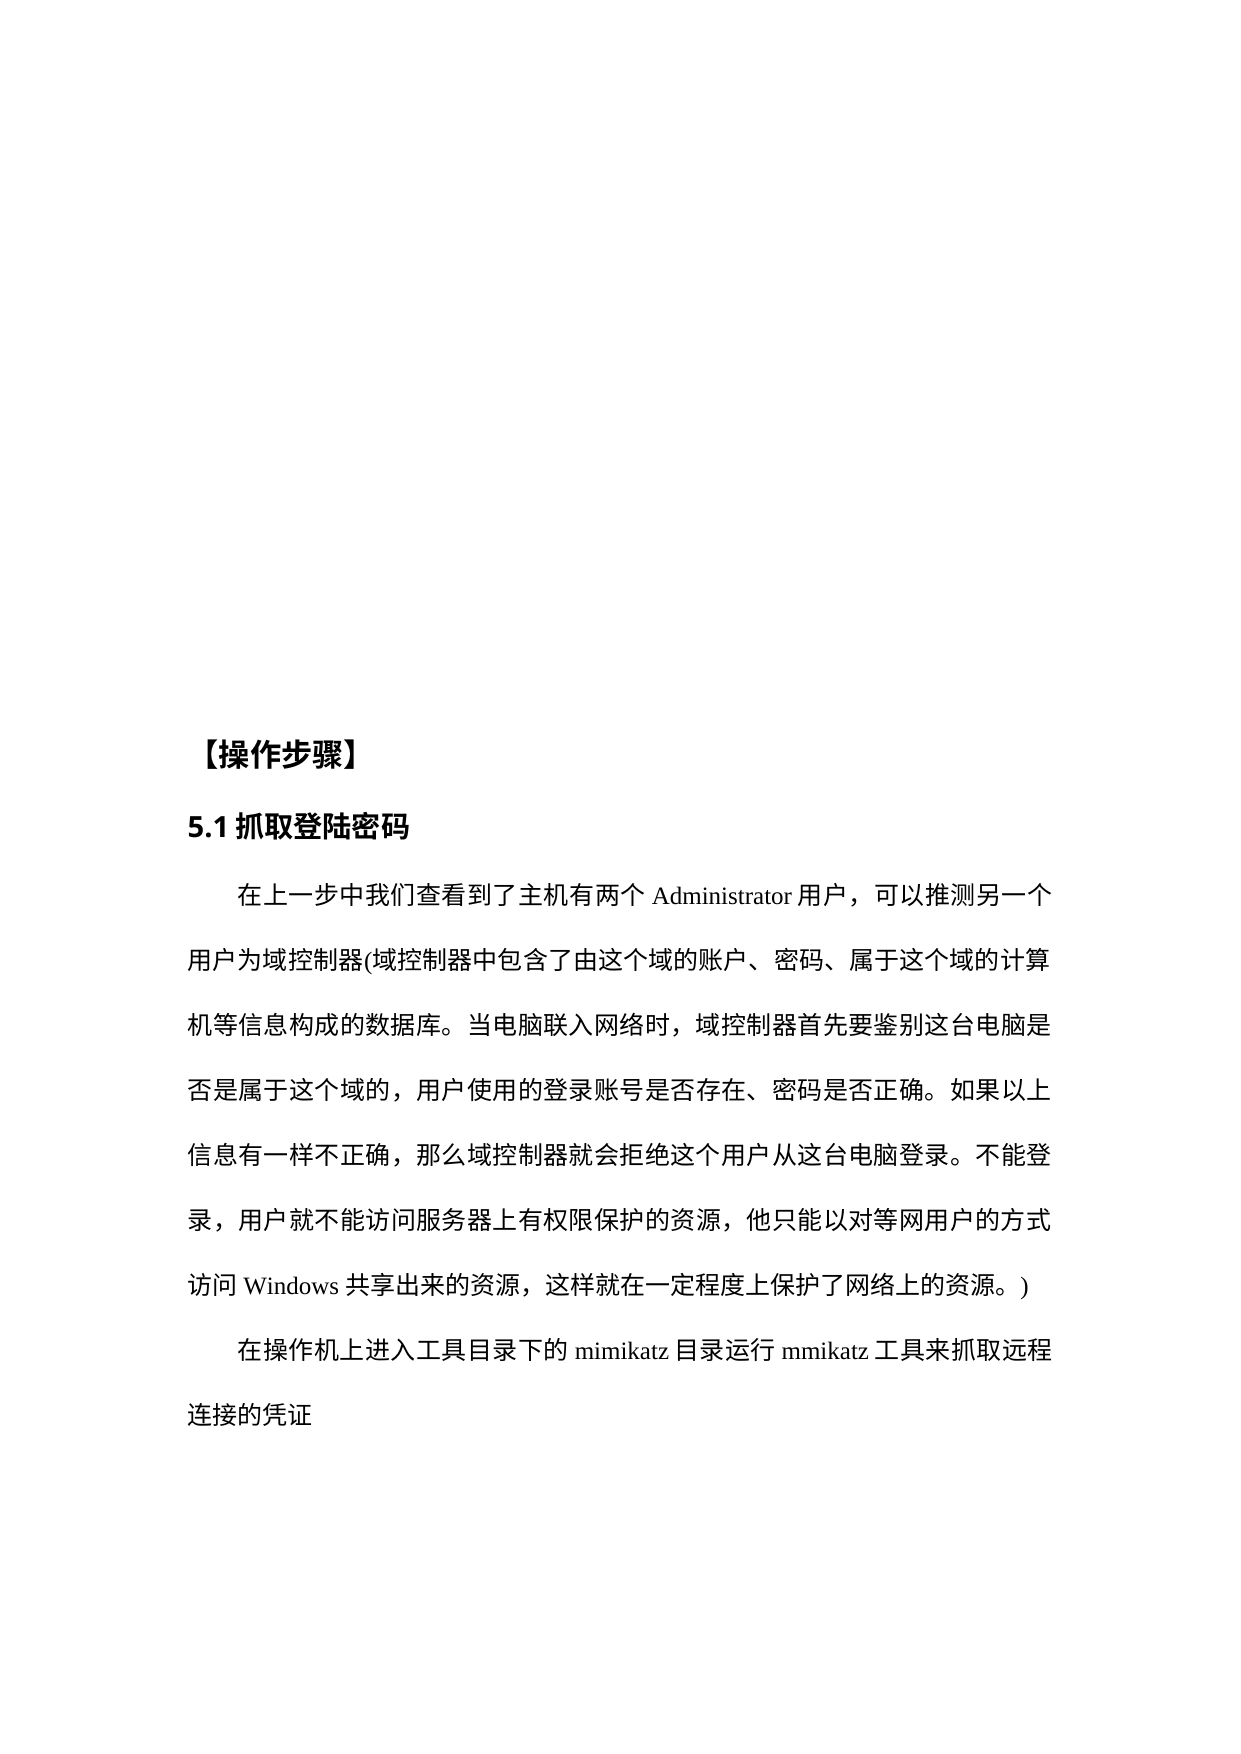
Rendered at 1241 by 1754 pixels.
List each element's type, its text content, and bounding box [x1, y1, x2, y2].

text 在操作机上进入工具目录下的mimikatz目录运行mmikatz工具来抓取远程连接的凭证 [187, 1316, 1053, 1446]
text 在上一步中我们查看到了主机有两个Administrator用户，可以推测另一个用户为域控制器(域控制器中包含了由这个域的账户、密码、属于这个域的计算机等信息构成的数据库。当电脑联入网络时，域控制器首先要鉴别这台电脑是否是属于这个域的，用户使用的登录账号是否存在、密码是否正确。如果以上信息有一样不正确，那么域控制器就会拒绝这个用户从这台电脑登录。不能登录，用户就不能访问服务器上有权限保护的资源，他只能以对等网用户的方式访问 Windows 共享出来的资源，这样就在一定程度上保护了网络上的资源。) [187, 861, 1053, 1316]
subtitle 【操作步骤】 [187, 721, 1053, 786]
subtitle 5.1抓取登陆密码 [187, 792, 1053, 857]
